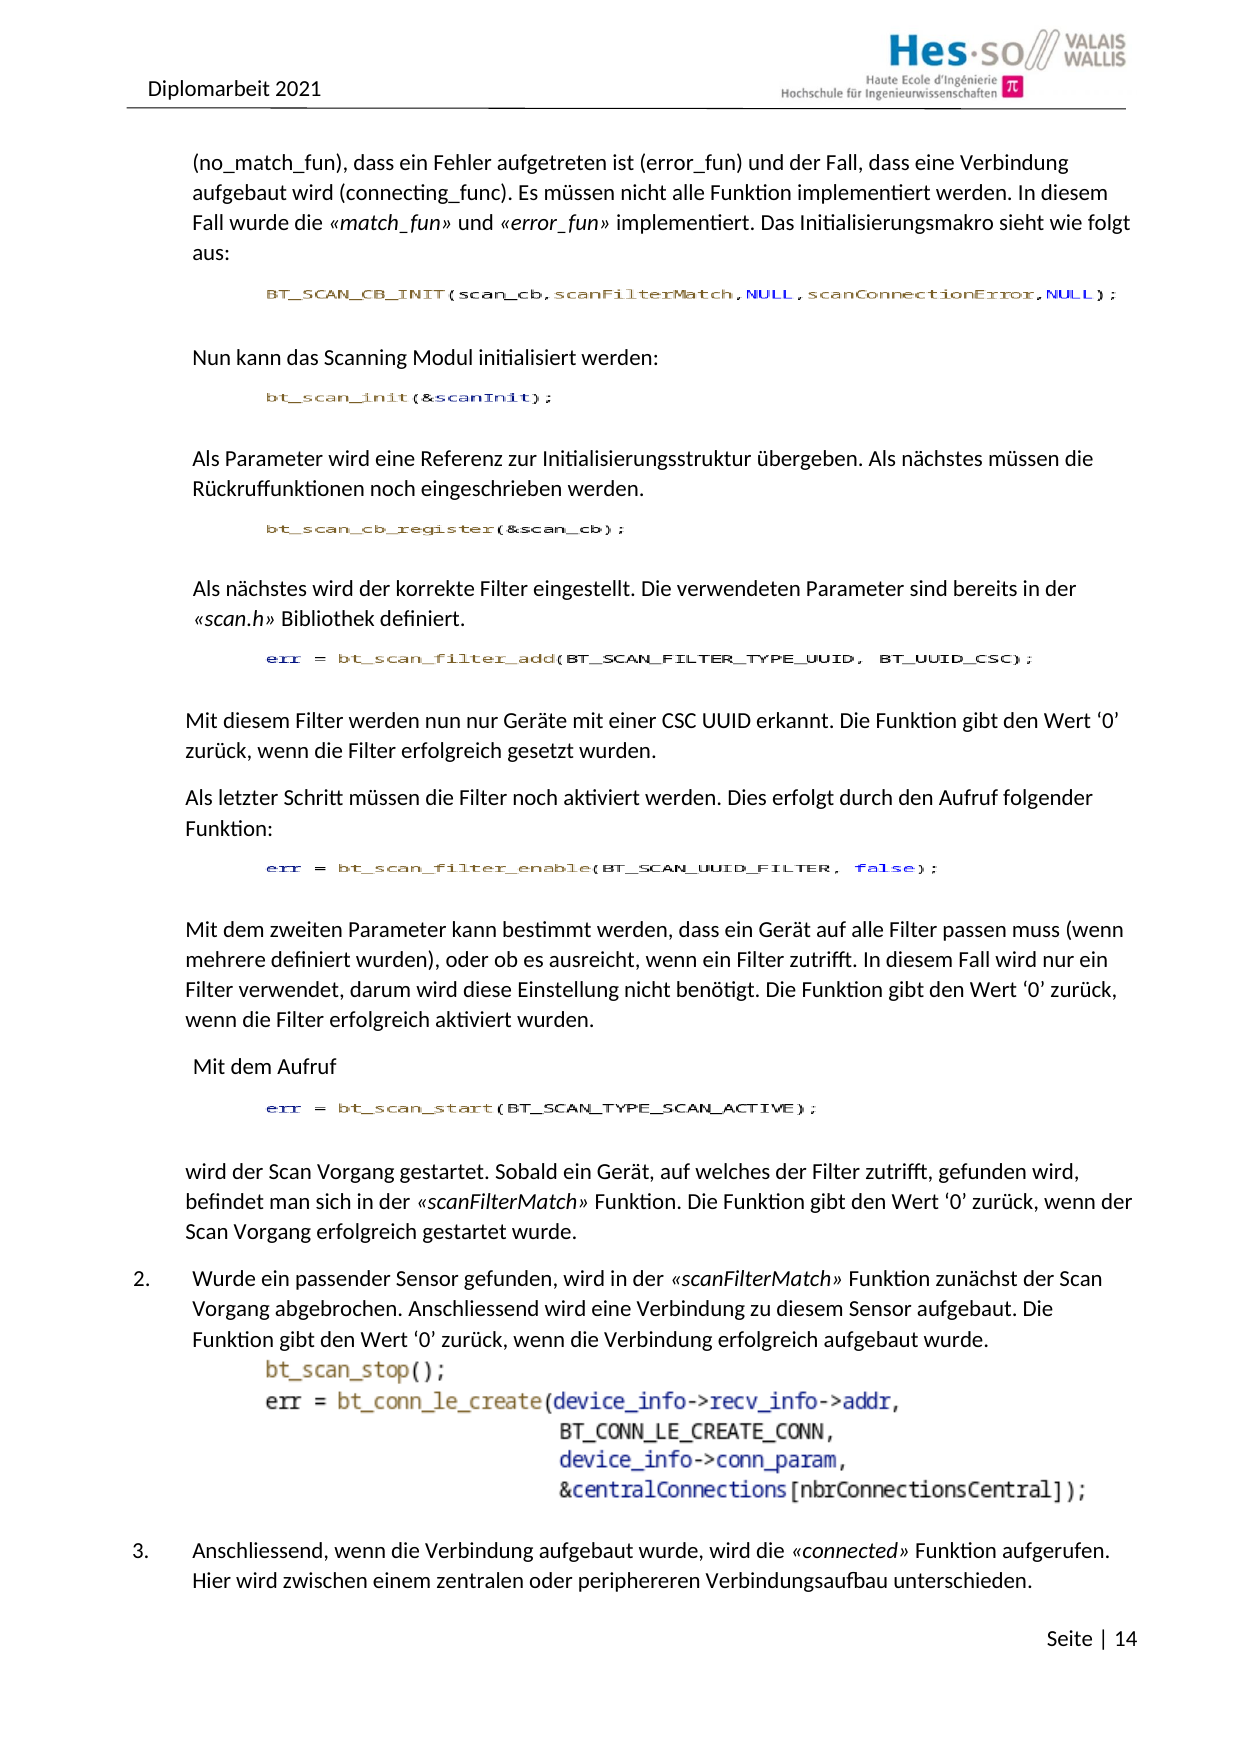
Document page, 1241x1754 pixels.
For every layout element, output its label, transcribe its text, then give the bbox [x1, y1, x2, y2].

text Als Parameter wird eine Referenz zur Initialisierungsstruktur übergeben. Als nächstes müssen die Rückruffunktionen noch eingeschrieben werden. [192, 444, 1137, 502]
text wird der Scan Vorgang gestartet. Sobald ein Gerät, auf welches der Filter zutrifft, gefunden wird, befindet man sich in der «scanFilterMatch» Funktion. Die Funktion gibt den Wert ‘0’ zurück, wenn der Scan Vorgang erfolgreich gestartet wurde. [185, 1157, 1137, 1246]
list Anschliessend, wenn die Verbindung aufgebaut wurde, wird die «connected» Funktion aufgerufen. Hier wird zwischen einem zentralen oder periphereren Verbindungsaufbau unterschieden. [132, 1536, 1137, 1594]
text Als letzter Schritt müssen die Filter noch aktiviert werden. Dies erfolgt durch den Aufruf folgender Funktion: [185, 783, 1137, 842]
picture [771, 12, 1137, 119]
text Als nächstes wird der korrekte Filter eingestellt. Die verwendeten Parameter sind bereits in der «scan.h» Bibliothek definiert. [193, 574, 1137, 632]
text Mit diesem Filter werden nun nur Geräte mit einer CSC UUID erkannt. Die Funktion gibt den Wert ‘0’ zurück, wenn die Filter erfolgreich gesetzt wurden. [185, 706, 1137, 765]
text Nun kann das Scanning Modul initialisiert werden: [133, 343, 1137, 371]
list Wurde ein passender Sensor gefunden, wird in der «scanFilterMatch» Funktion zunächst der Scan Vorgang abgebrochen. Anschliessend wird eine Verbindung zu diesem Sensor aufgebaut. Die Funktion gibt den Wert ‘0’ zurück, wenn die Verbindung erfolgreich aufgebaut wurde. [133, 1264, 1137, 1353]
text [192, 148, 1137, 266]
text Mit dem zweiten Parameter kann bestimmt werden, dass ein Gerät auf alle Filter passen muss (wenn mehrere definiert wurden), oder ob es ausreicht, wenn ein Filter zutrifft. In diesem Fall wird nur ein Filter verwendet, darum wird diese Einstellung nicht benötigt. Die Funktion gibt den Wert ‘0’ zurück, wenn die Filter erfolgreich aktiviert wurden. [185, 915, 1137, 1033]
text Mit dem Aufruf [193, 1052, 1137, 1080]
